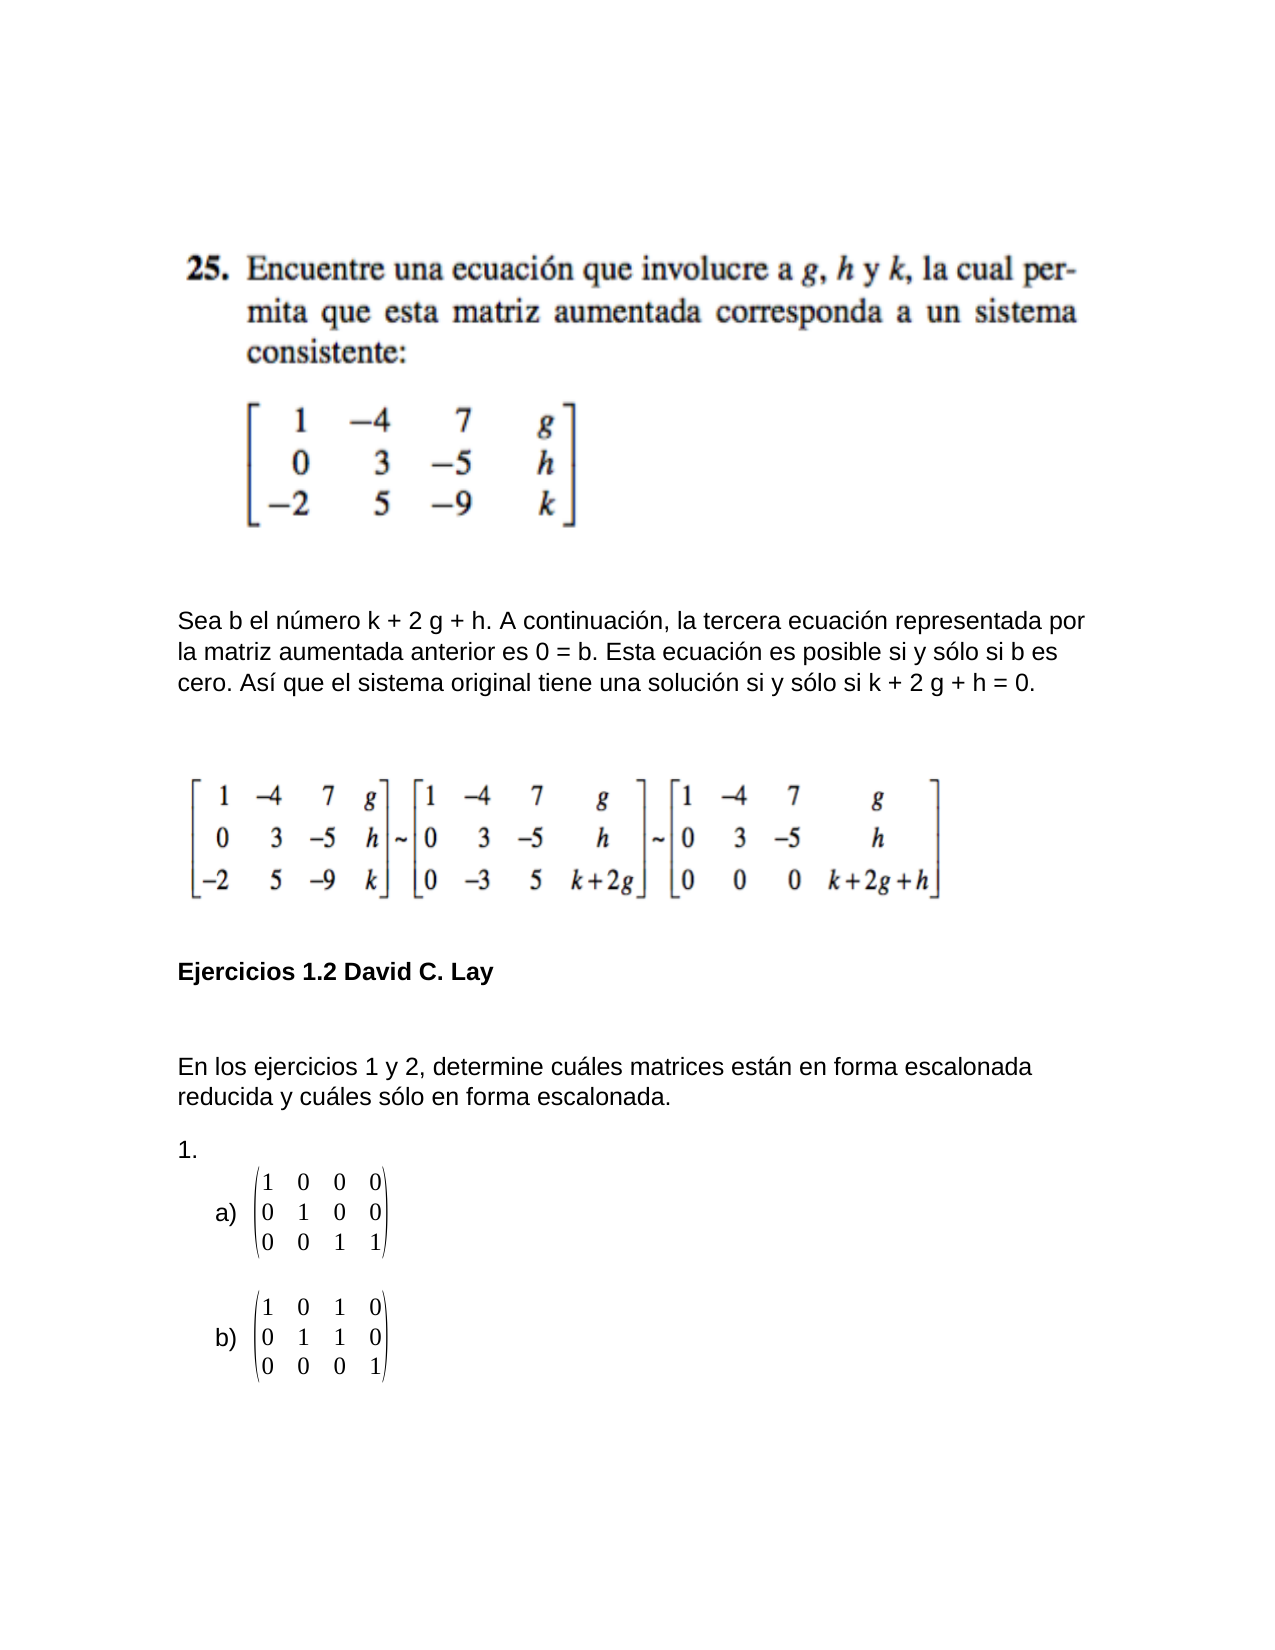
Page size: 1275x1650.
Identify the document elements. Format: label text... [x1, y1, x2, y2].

picture [177, 763, 983, 907]
picture [177, 243, 1097, 540]
text Sea b el número k + 2 g + h. A continuación, la tercera ecuación representada por la matriz aumentada anterior es 0 = b. Esta ecuación es posible si y sólo si b es cero. Así que el sistema original tiene una solución si y sólo si k + 2 g + h = 0. [177, 606, 1098, 697]
text Ejercicios 1.2 David C. Lay [177, 957, 1098, 985]
text En los ejercicios 1 y 2, determine cuáles matrices están en forma escalonada reducida y cuáles sólo en forma escalonada. [177, 1052, 1098, 1110]
